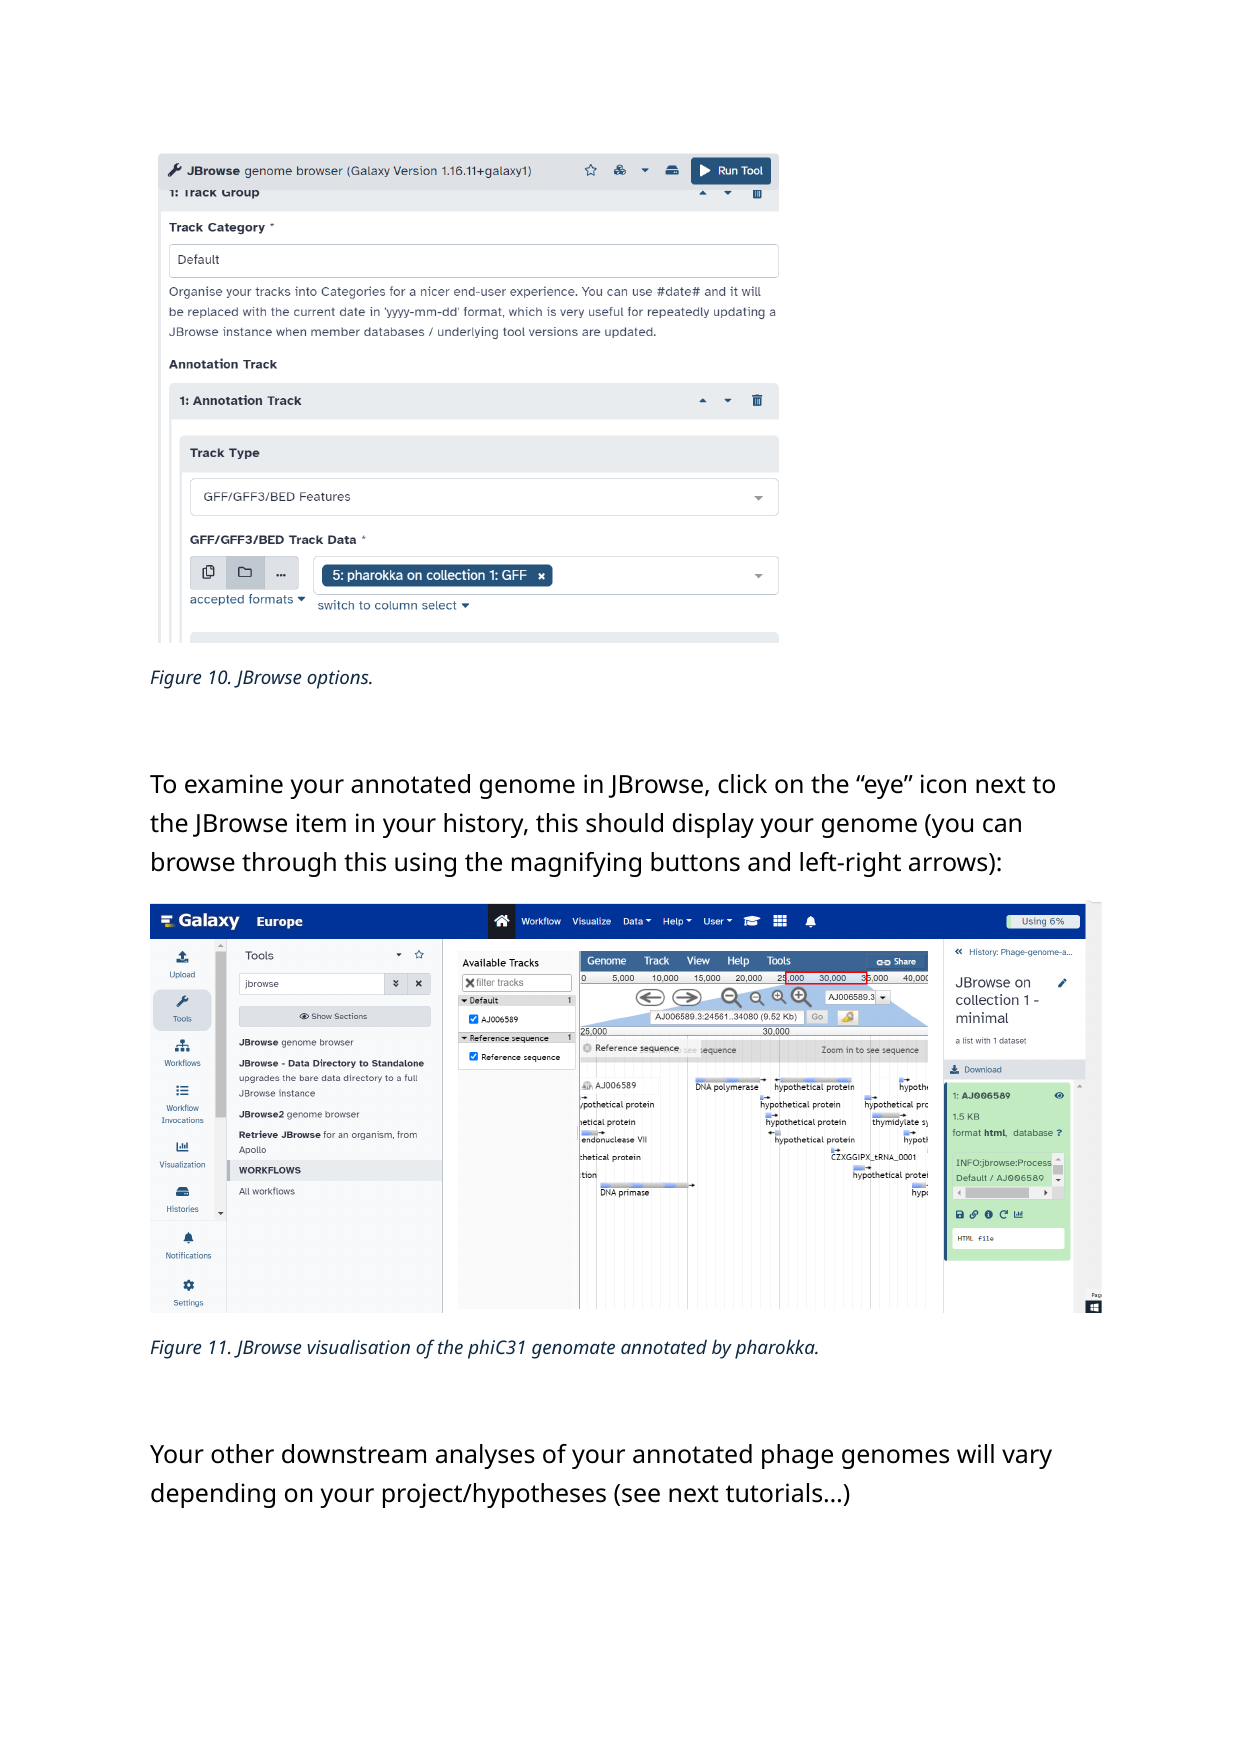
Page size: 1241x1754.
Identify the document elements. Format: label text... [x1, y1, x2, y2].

picture [150, 150, 787, 643]
text Figure 11. JBrowse visualisation of the phiC31 genomate annotated by pharokka. [150, 1334, 1090, 1360]
text To examine your annotated genome in JBrowse, click on the “eye” icon next to the JBrowse item in your history, this should display your genome (you can browse through this using the magnifying buttons and left-right arrows): [150, 766, 1090, 879]
text Your other downstream analyses of your annotated phage genomes will vary depending on your project/hypotheses (see next tutorials…) [150, 1437, 1090, 1510]
picture [150, 900, 1102, 1313]
text Figure 10. JBrowse options. [150, 664, 1090, 690]
